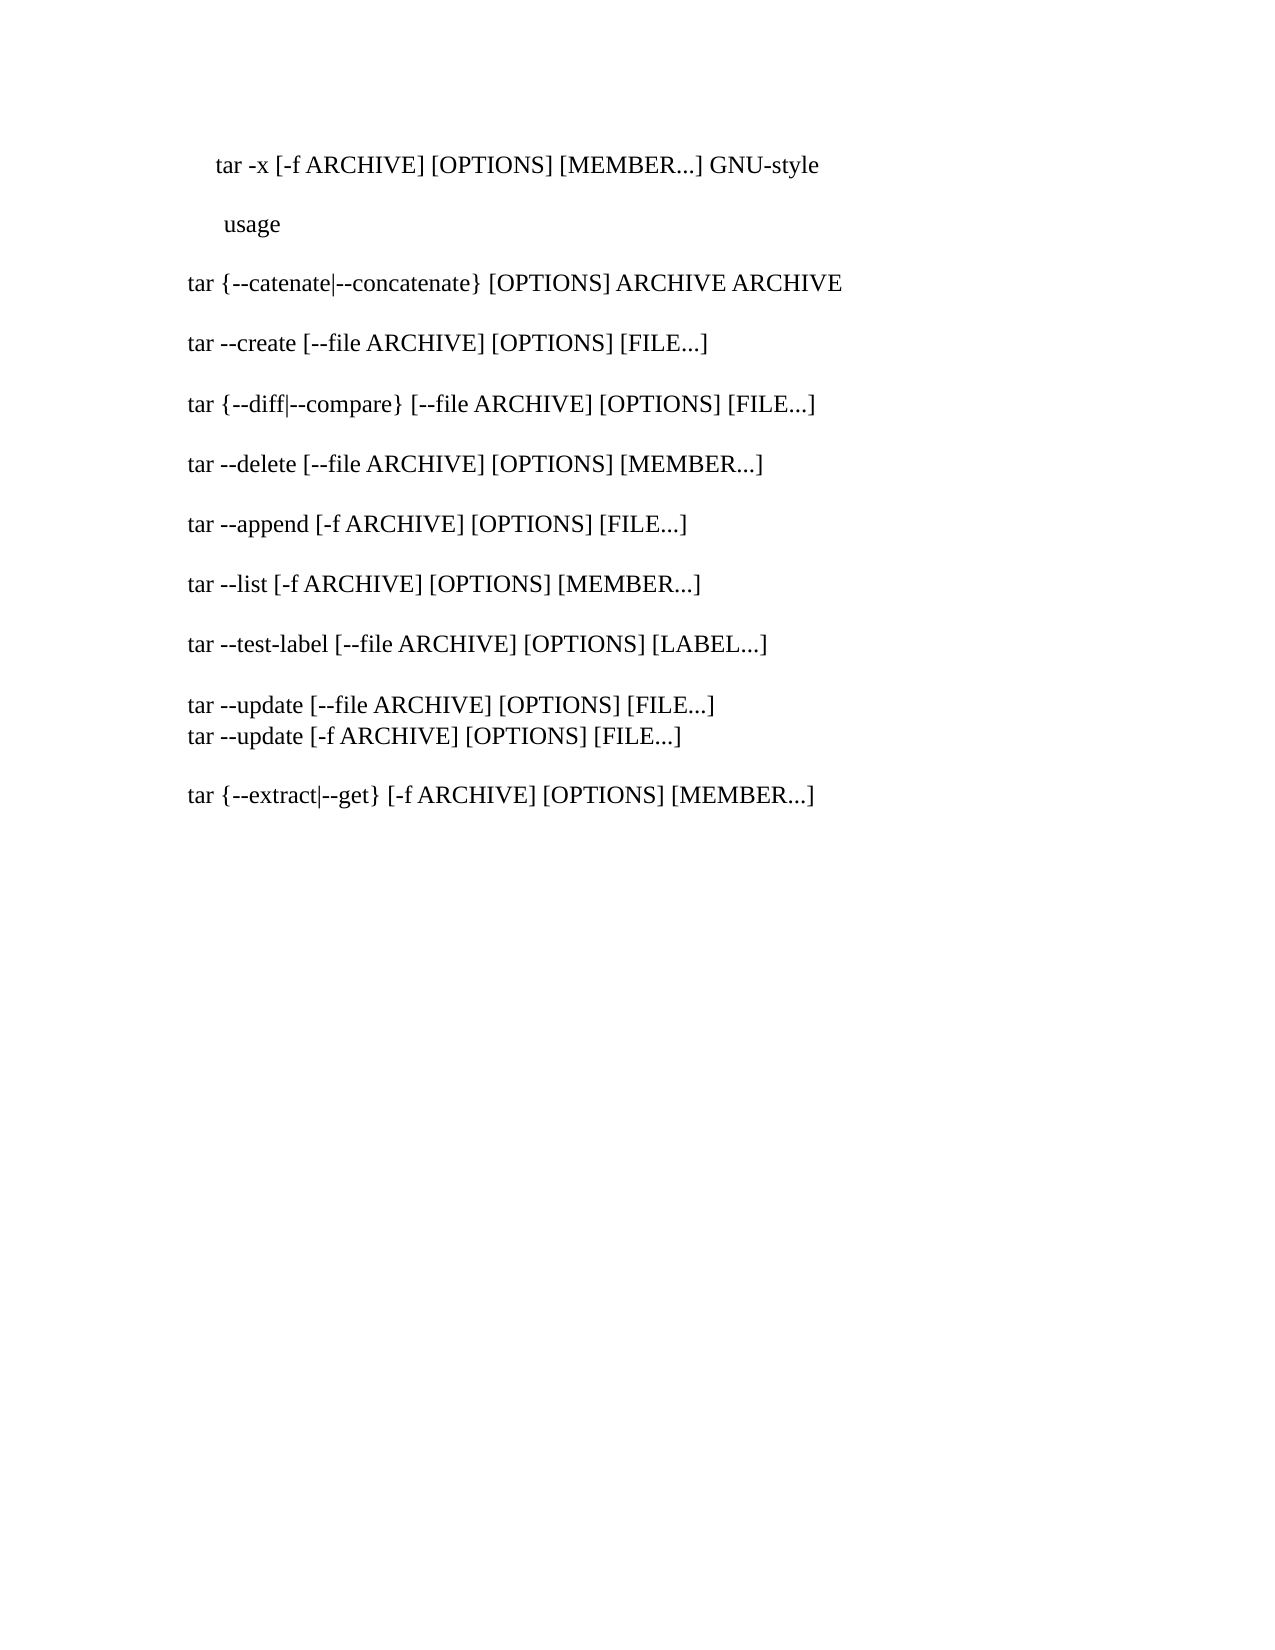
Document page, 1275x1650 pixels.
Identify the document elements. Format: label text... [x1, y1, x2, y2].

text tar --list [-f ARCHIVE] [OPTIONS] [MEMBER...] [187, 569, 1162, 598]
text tar {--extract|--get} [-f ARCHIVE] [OPTIONS] [MEMBER...] [187, 781, 1162, 808]
text tar --append [-f ARCHIVE] [OPTIONS] [FILE...] [187, 509, 1162, 538]
text tar --update [--file ARCHIVE] [OPTIONS] [FILE...] [187, 690, 1162, 718]
text tar --delete [--file ARCHIVE] [OPTIONS] [MEMBER...] [187, 449, 1162, 478]
text tar --create [--file ARCHIVE] [OPTIONS] [FILE...] [187, 328, 1162, 357]
text tar {--diff|--compare} [--file ARCHIVE] [OPTIONS] [FILE...] [187, 389, 1162, 417]
text tar --update [-f ARCHIVE] [OPTIONS] [FILE...] [187, 721, 1162, 749]
text tar -x [-f ARCHIVE] [OPTIONS] [MEMBER...] GNU-style usage [215, 150, 820, 238]
text tar --test-label [--file ARCHIVE] [OPTIONS] [LABEL...] [187, 629, 1162, 658]
text tar {--catenate|--concatenate} [OPTIONS] ARCHIVE ARCHIVE [187, 268, 1162, 297]
